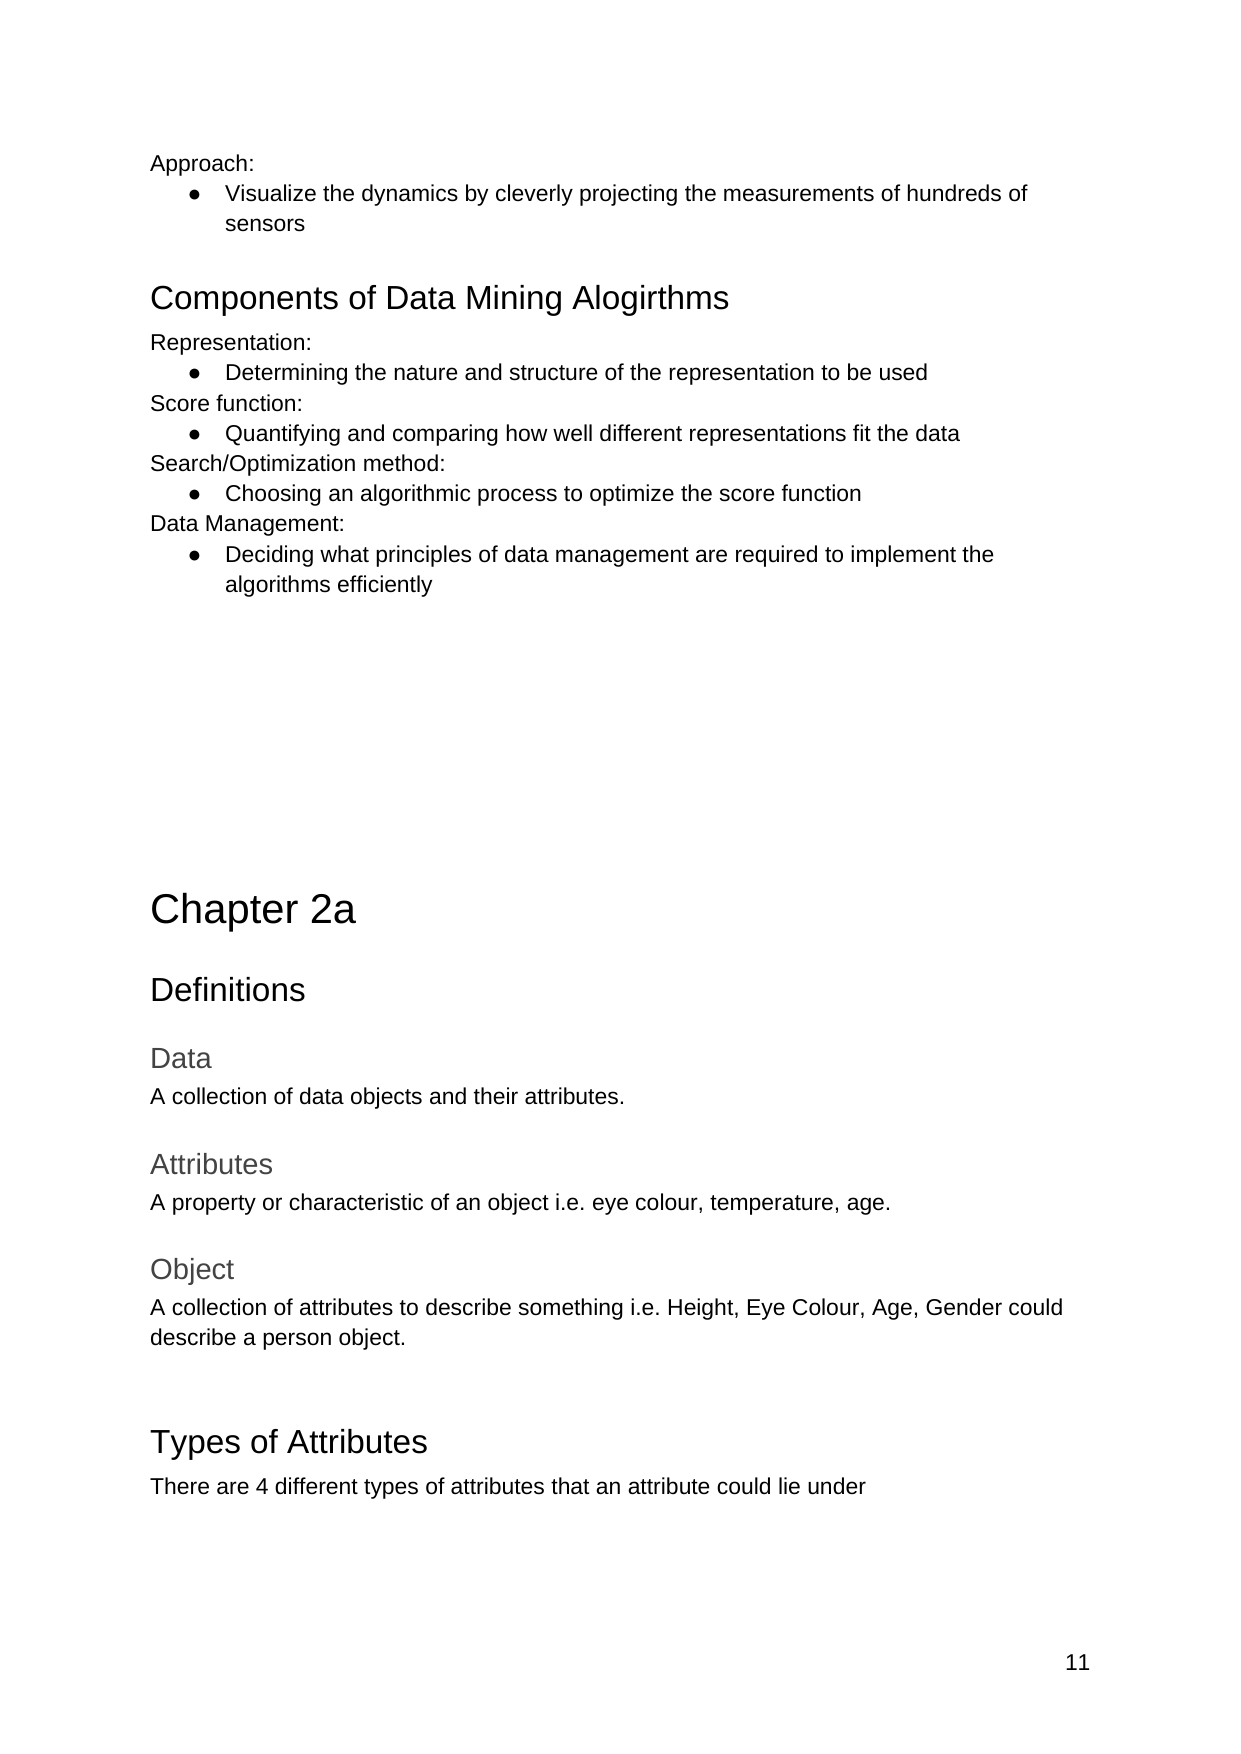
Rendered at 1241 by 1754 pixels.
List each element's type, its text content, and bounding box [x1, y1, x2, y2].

text There are 4 different types of attributes that an attribute could lie under [150, 1473, 1090, 1499]
subtitle Types of Attributes [150, 1422, 1090, 1461]
text A collection of data objects and their attributes. [150, 1083, 1090, 1110]
list Determining the nature and structure of the representation to be used [187, 359, 1090, 386]
text A collection of attributes to describe something i.e. Height, Eye Colour, Age, Gender could describe a person object. [150, 1294, 1090, 1351]
subtitle Object [150, 1252, 1090, 1286]
list Visualize the dynamics by cleverly projecting the measurements of hundreds of sensors [187, 180, 1090, 237]
text Score function: [150, 389, 1090, 416]
subtitle Data [150, 1041, 1090, 1075]
list Quantifying and comparing how well different representations fit the data [187, 420, 1090, 446]
subtitle Definitions [150, 970, 1090, 1008]
subtitle Attributes [150, 1147, 1090, 1180]
list Choosing an algorithmic process to optimize the score function [187, 480, 1090, 506]
text Approach: [150, 150, 1090, 176]
text Representation: [150, 329, 1090, 355]
subtitle Chapter 2a [150, 884, 1090, 932]
text Search/Optimization method: [150, 450, 1090, 476]
list Deciding what principles of data management are required to implement the algorithms efficiently [187, 541, 1090, 597]
text A property or characteristic of an object i.e. eye colour, temperature, age. [150, 1189, 1090, 1215]
subtitle Components of Data Mining Alogirthms [150, 278, 1090, 317]
text Data Management: [150, 510, 1090, 537]
